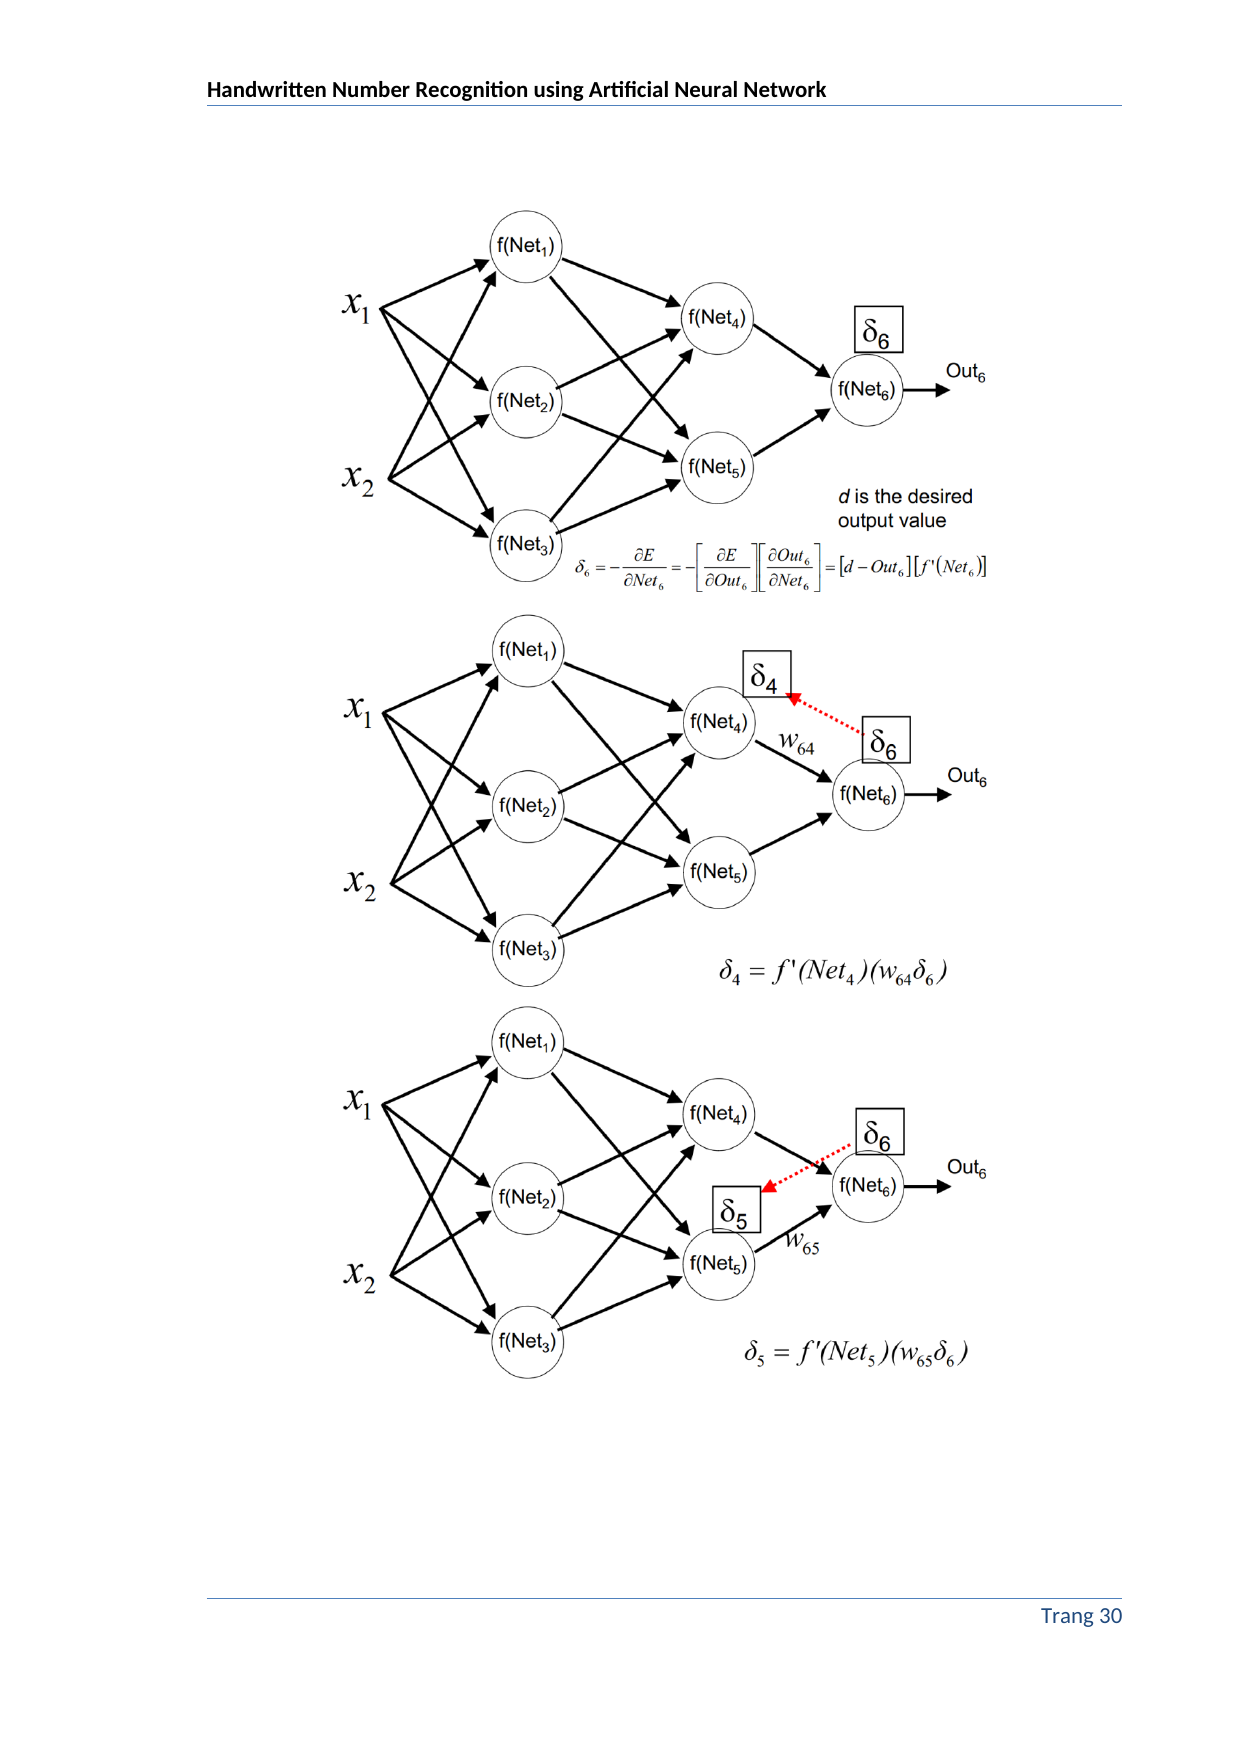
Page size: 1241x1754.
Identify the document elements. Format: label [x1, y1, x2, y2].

picture [337, 206, 992, 594]
picture [340, 1003, 989, 1380]
picture [340, 608, 989, 989]
